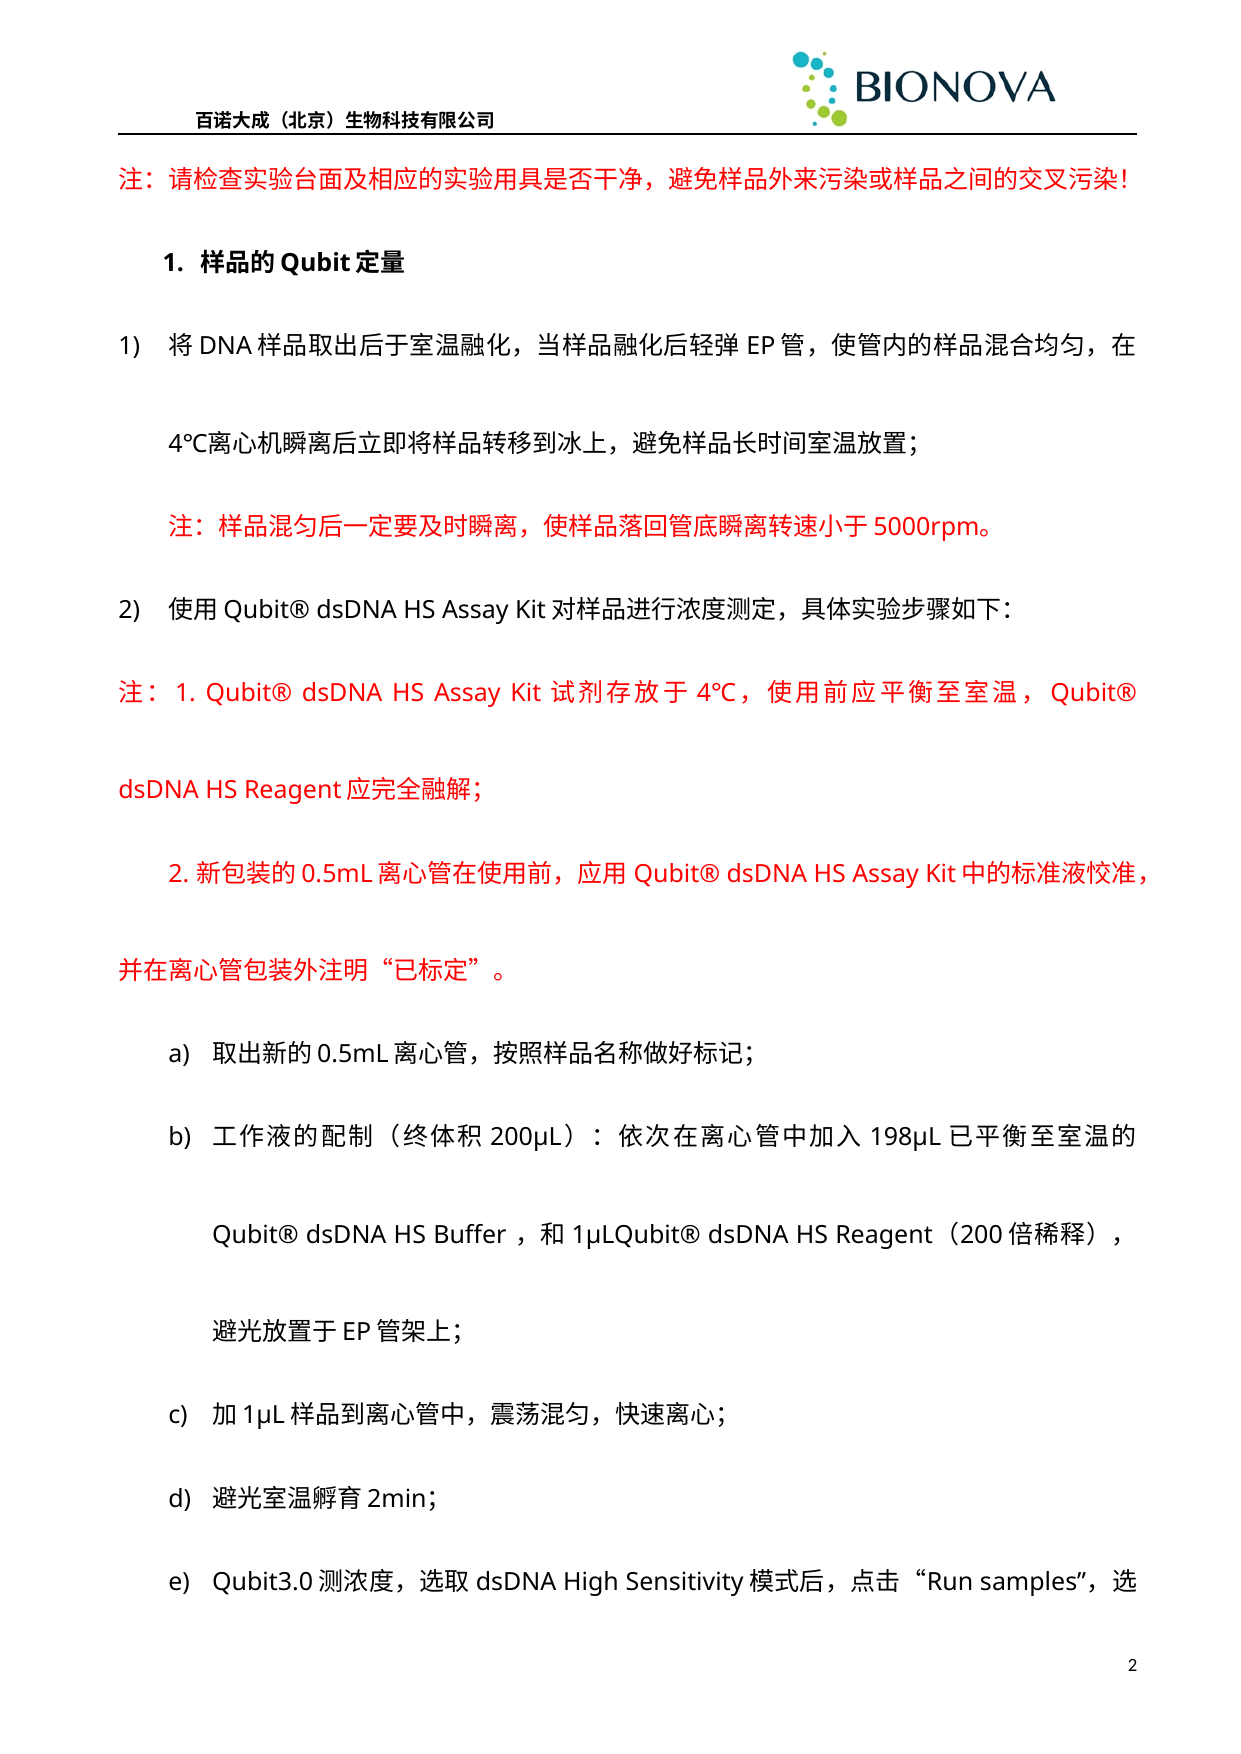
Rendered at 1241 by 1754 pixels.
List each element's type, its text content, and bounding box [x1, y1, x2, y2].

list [168, 1547, 1137, 1612]
list 加1μL样品到离心管中，震荡混匀，快速离心； [168, 1381, 1137, 1446]
list 样品的Qubit定量 [162, 228, 1137, 293]
text 注：请检查实验台面及相应的实验用具是否干净，避免样品外来污染或样品之间的交叉污染！ [118, 145, 1137, 210]
picture [790, 44, 1061, 128]
text 注：1. Qubit® dsDNA HS Assay Kit试剂存放于4℃，使用前应平衡至室温，Qubit® dsDNA HS Reagent应完全融解； [118, 658, 1137, 821]
list 工作液的配制（终体积200μL）：依次在离心管中加入198μL已平衡至室温的Qubit® dsDNA HS Buffer ，和1μLQubit® dsDNA HS Reagent（200倍稀释），避光放置于EP管架上； [168, 1102, 1137, 1362]
text 2. 新包装的0.5mL离心管在使用前，应用Qubit® dsDNA HS Assay Kit中的标准液恔准，并在离心管包装外注明“已标定”。 [118, 839, 1137, 1001]
list 使用Qubit® dsDNA HS Assay Kit对样品进行浓度测定，具体实验步骤如下： [118, 575, 1137, 640]
list 取出新的0.5mL离心管，按照样品名称做好标记； [168, 1019, 1137, 1084]
list 注：样品混匀后一定要及时瞬离，使样品落回管底瞬离转速小于5000rpm。 [168, 492, 1137, 557]
list 将DNA样品取出后于室温融化，当样品融化后轻弹EP管，使管内的样品混合均匀，在4℃离心机瞬离后立即将样品转移到冰上，避免样品长时间室温放置； [118, 311, 1137, 474]
list 避光室温孵育2min； [168, 1464, 1137, 1529]
